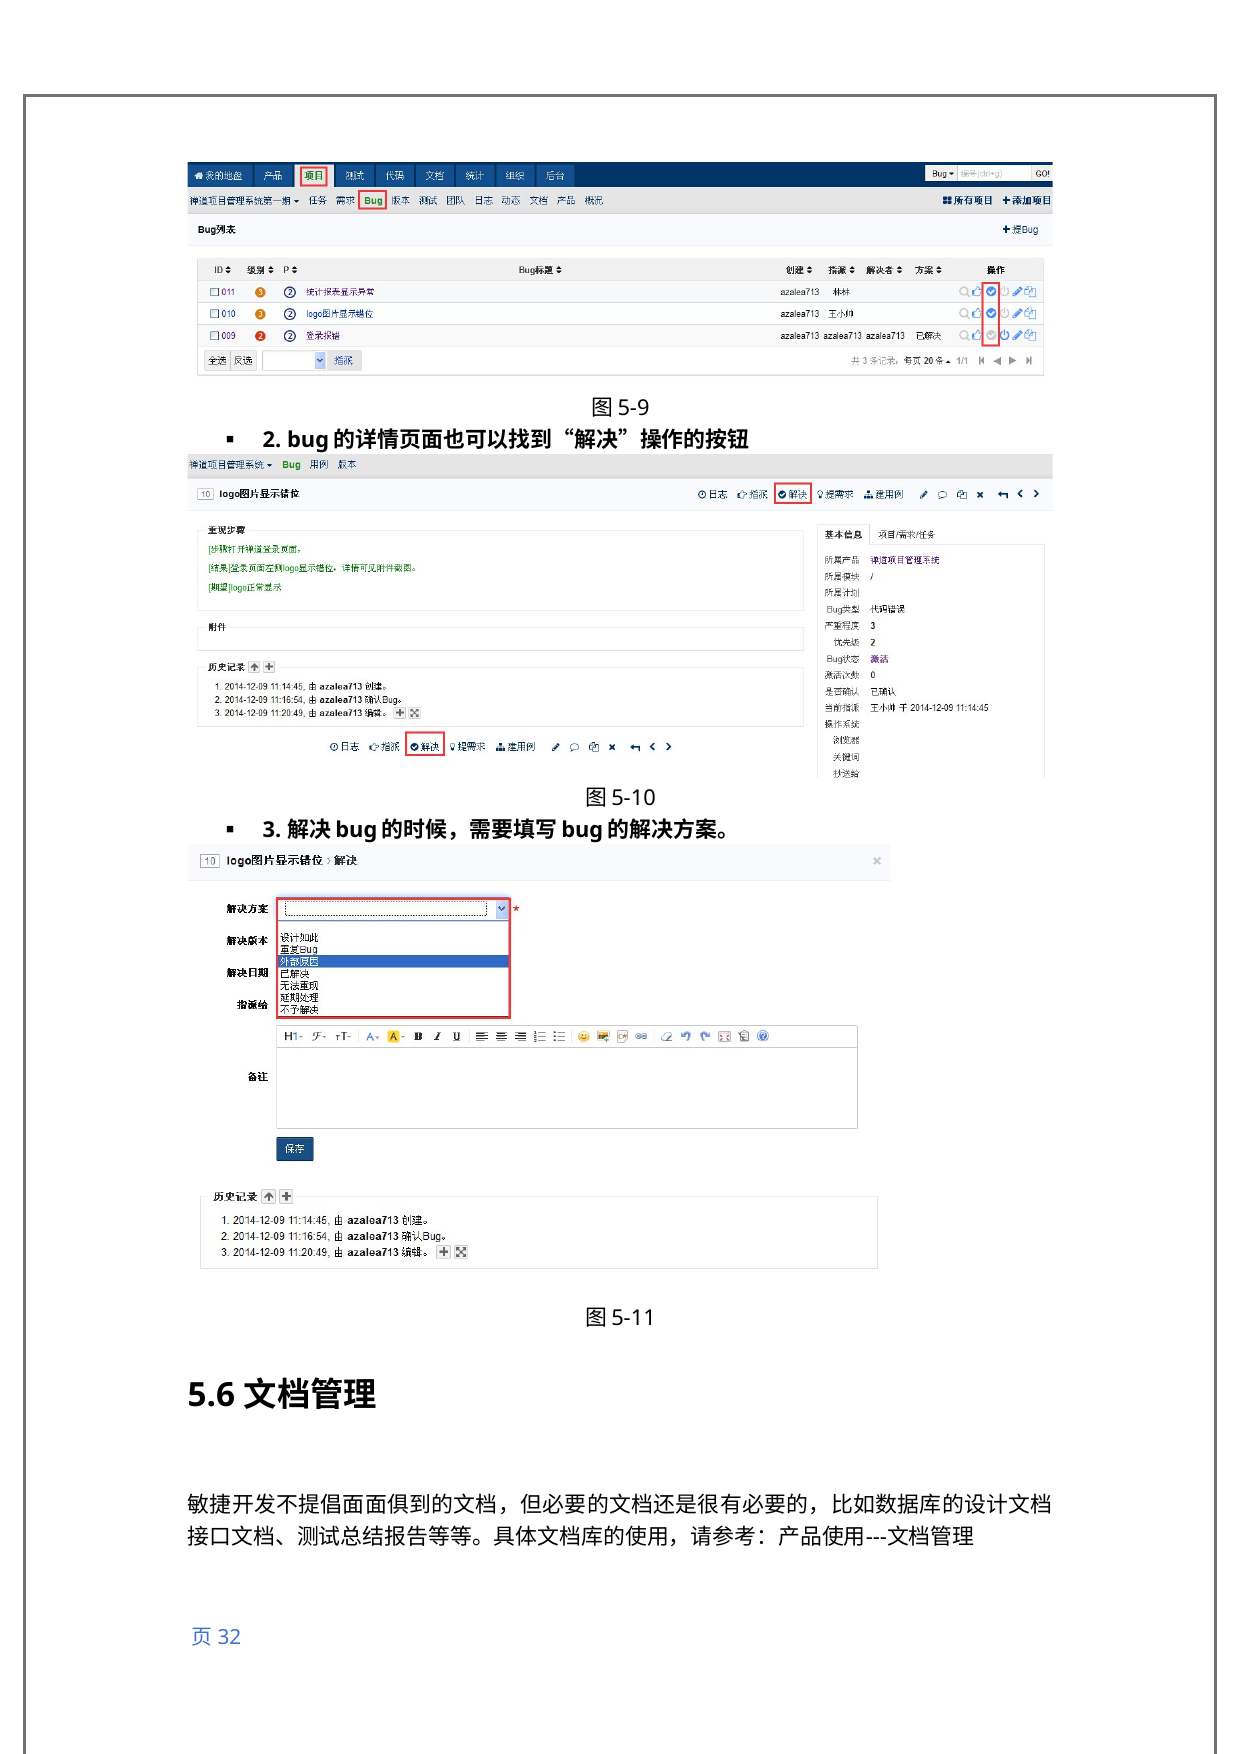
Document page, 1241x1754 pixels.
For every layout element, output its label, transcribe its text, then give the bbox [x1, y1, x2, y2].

text 图5-11 [187, 1299, 1053, 1332]
picture [187, 454, 1053, 778]
text 图5-10 [187, 779, 1053, 812]
picture [187, 162, 1053, 384]
list 2. bug的详情页面也可以找到“解决”操作的按钮 [225, 422, 1053, 454]
picture [187, 844, 891, 1283]
list 3. 解决bug的时候，需要填写bug的解决方案。 [225, 812, 1053, 844]
subtitle 5.6 文档管理 [187, 1359, 1053, 1424]
text 敏捷开发不提倡面面俱到的文档，但必要的文档还是很有必要的，比如数据库的设计文档、接口文档、测试总结报告等等。具体文档库的使用，请参考：产品使用---文档管理 [187, 1486, 1053, 1551]
text 图5-9 [187, 389, 1053, 422]
